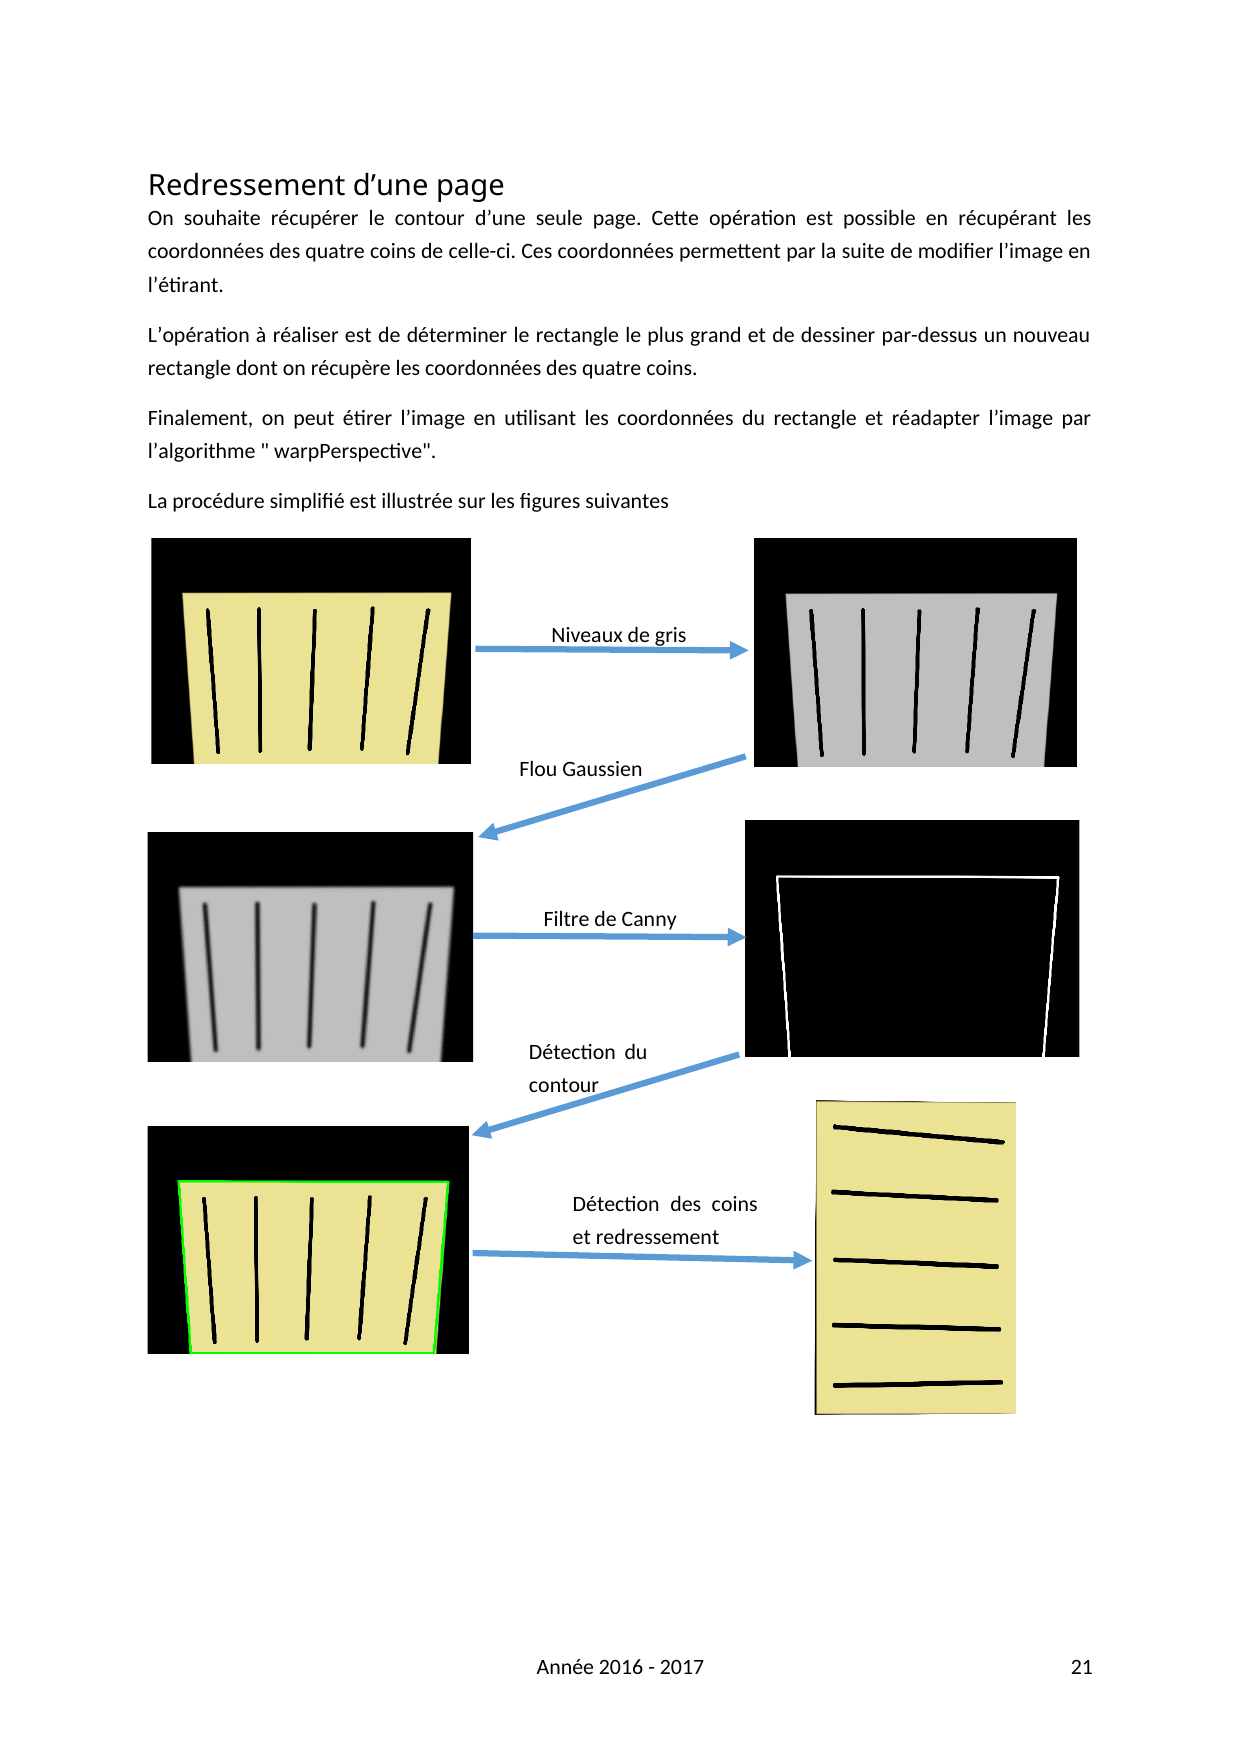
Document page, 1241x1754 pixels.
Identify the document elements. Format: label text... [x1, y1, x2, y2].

picture [745, 820, 1080, 1057]
picture [147, 832, 474, 1062]
picture [151, 538, 471, 764]
text Finalement, on peut étirer l’image en utilisant les coordonnées du rectangle et réadapter l’image par l’algorithme " warpPerspective". [148, 404, 1092, 464]
picture [754, 538, 1077, 767]
subtitle Redressement d’une page [148, 164, 1092, 204]
text On souhaite récupérer le contour d’une seule page. Cette opération est possible en récupérant les coordonnées des quatre coins de celle-ci. Ces coordonnées permettent par la suite de modifier l’image en l’étirant. [148, 204, 1092, 297]
text La procédure simplifié est illustrée sur les figures suivantes [148, 487, 1092, 514]
picture [147, 1126, 469, 1354]
text L’opération à réaliser est de déterminer le rectangle le plus grand et de dessiner par-dessus un nouveau rectangle dont on récupère les coordonnées des quatre coins. [148, 321, 1092, 381]
picture [814, 1100, 1016, 1415]
